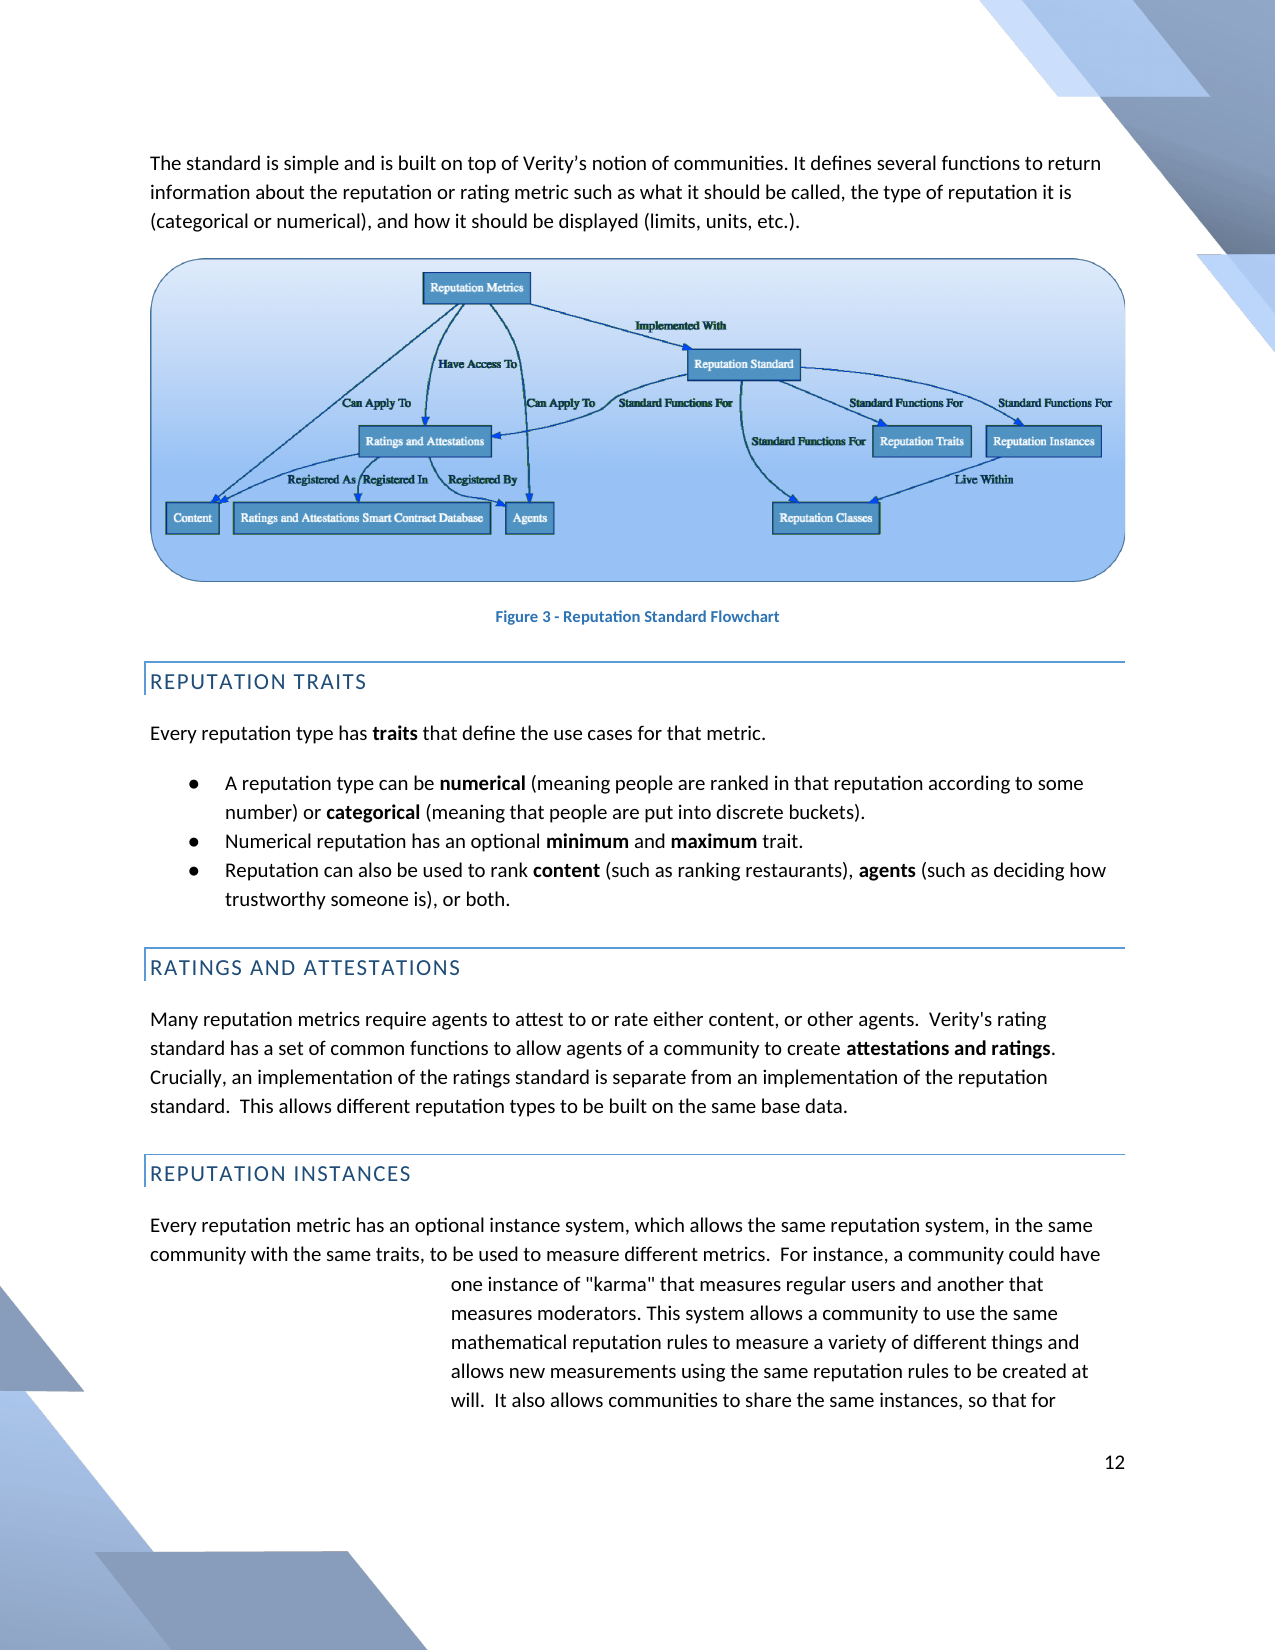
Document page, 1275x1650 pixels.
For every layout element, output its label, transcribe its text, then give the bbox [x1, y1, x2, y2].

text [150, 1212, 1125, 1413]
text The standard is simple and is built on top of Verity’s notion of communities. It defines several functions to return information about the reputation or rating metric such as what it should be called, the type of reputation it is (categorical or numerical), and how it should be displayed (limits, units, etc.). [150, 150, 1125, 234]
text Every reputation type has traits that define the use cases for that metric. [150, 720, 1125, 745]
list Numerical reputation has an optional minimum and maximum trait. [187, 828, 1125, 854]
list Reputation can also be used to rank content (such as ranking restaurants), agents (such as deciding how trustworthy someone is), or both. [187, 857, 1125, 912]
text Many reputation metrics require agents to attest to or rate either content, or other agents. Verity's rating standard has a set of common functions to allow agents of a community to create attestations and ratings. Crucially, an implementation of the ratings standard is separate from an implementation of the reputation standard. This allows different reputation types to be built on the same base data. [150, 1006, 1125, 1119]
subtitle Reputation Traits [146, 663, 1125, 695]
subtitle Reputation Instances [146, 1155, 1125, 1187]
subtitle Ratings and Attestations [146, 949, 1125, 981]
list A reputation type can be numerical (meaning people are ranked in that reputation according to some number) or categorical (meaning that people are put into discrete buckets). [187, 770, 1125, 824]
picture [150, 258, 1125, 582]
